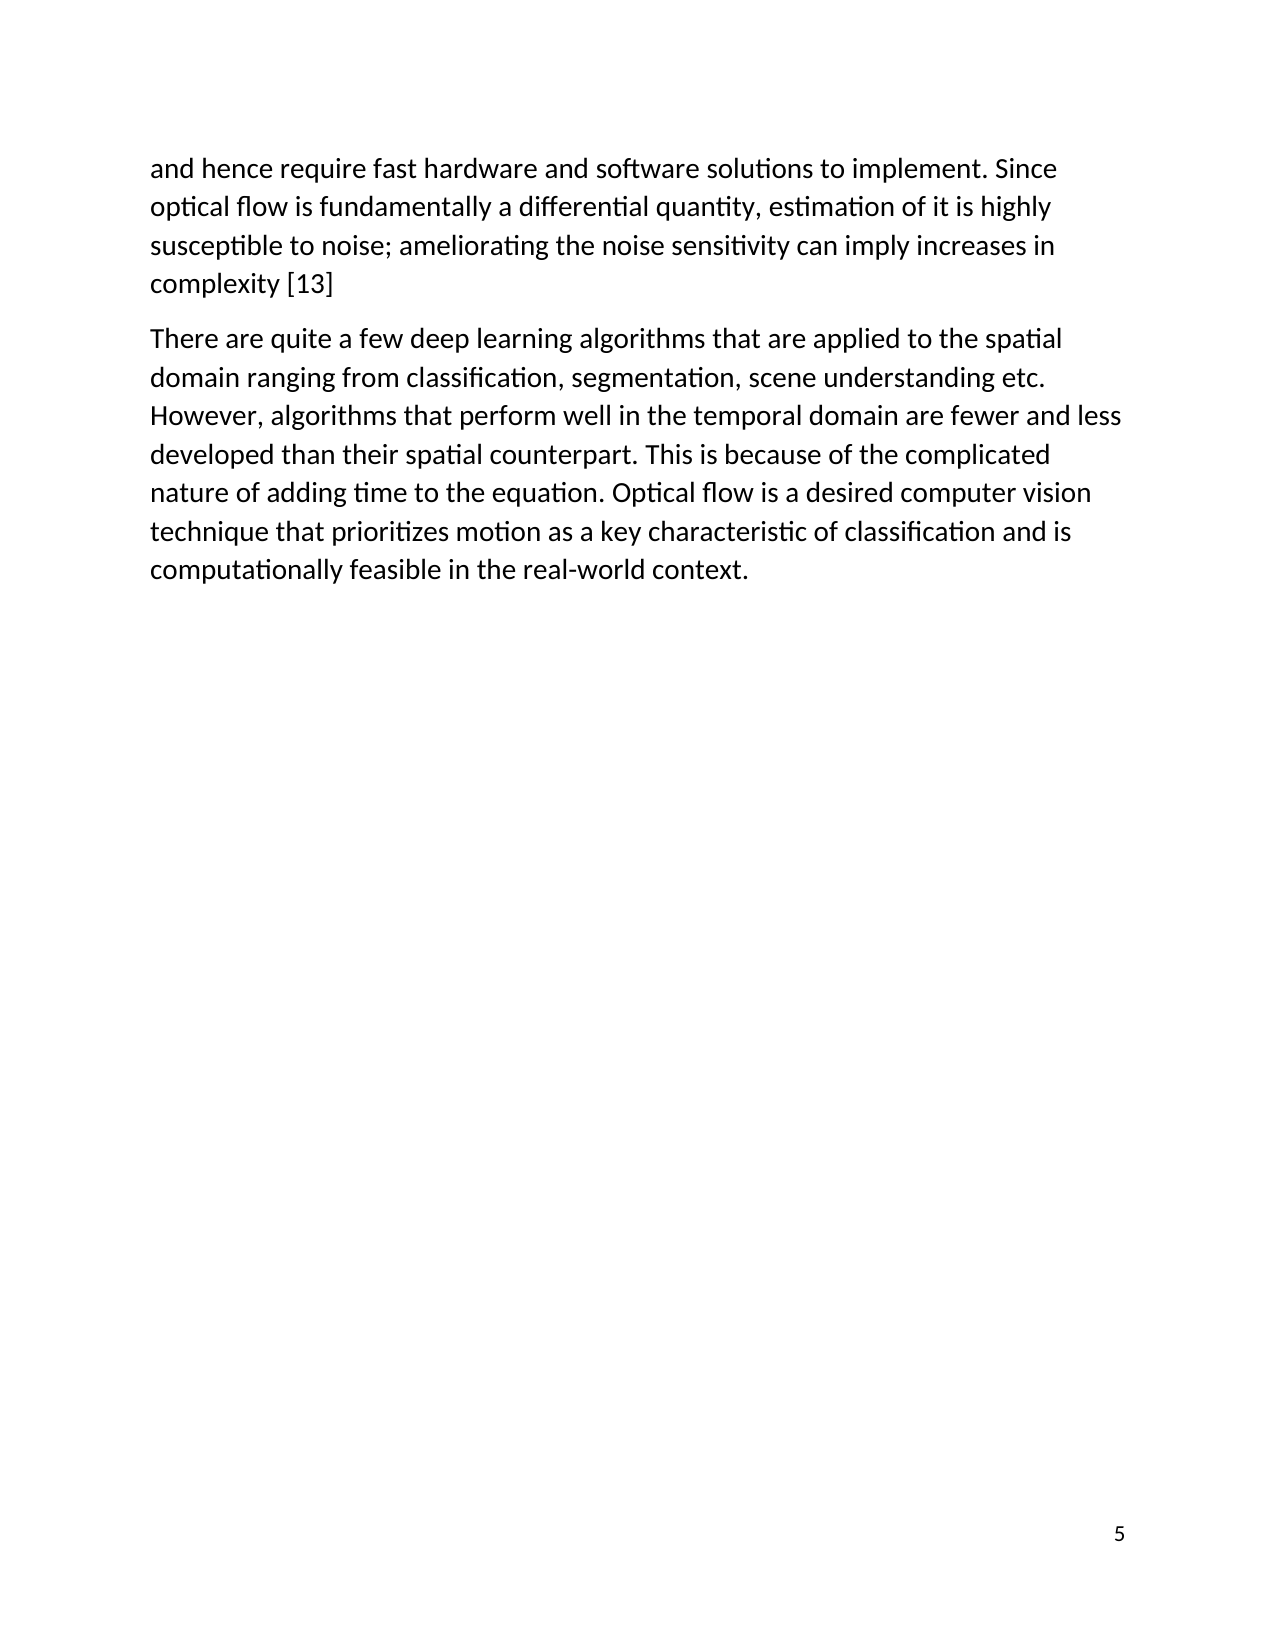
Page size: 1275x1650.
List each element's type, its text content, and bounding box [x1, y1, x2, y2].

text There are quite a few deep learning algorithms that are applied to the spatial domain ranging from classification, segmentation, scene understanding etc. However, algorithms that perform well in the temporal domain are fewer and less developed than their spatial counterpart. This is because of the complicated nature of adding time to the equation. Optical flow is a desired computer vision technique that prioritizes motion as a key characteristic of classification and is computationally feasible in the real-world context. [150, 320, 1125, 587]
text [150, 150, 1125, 301]
